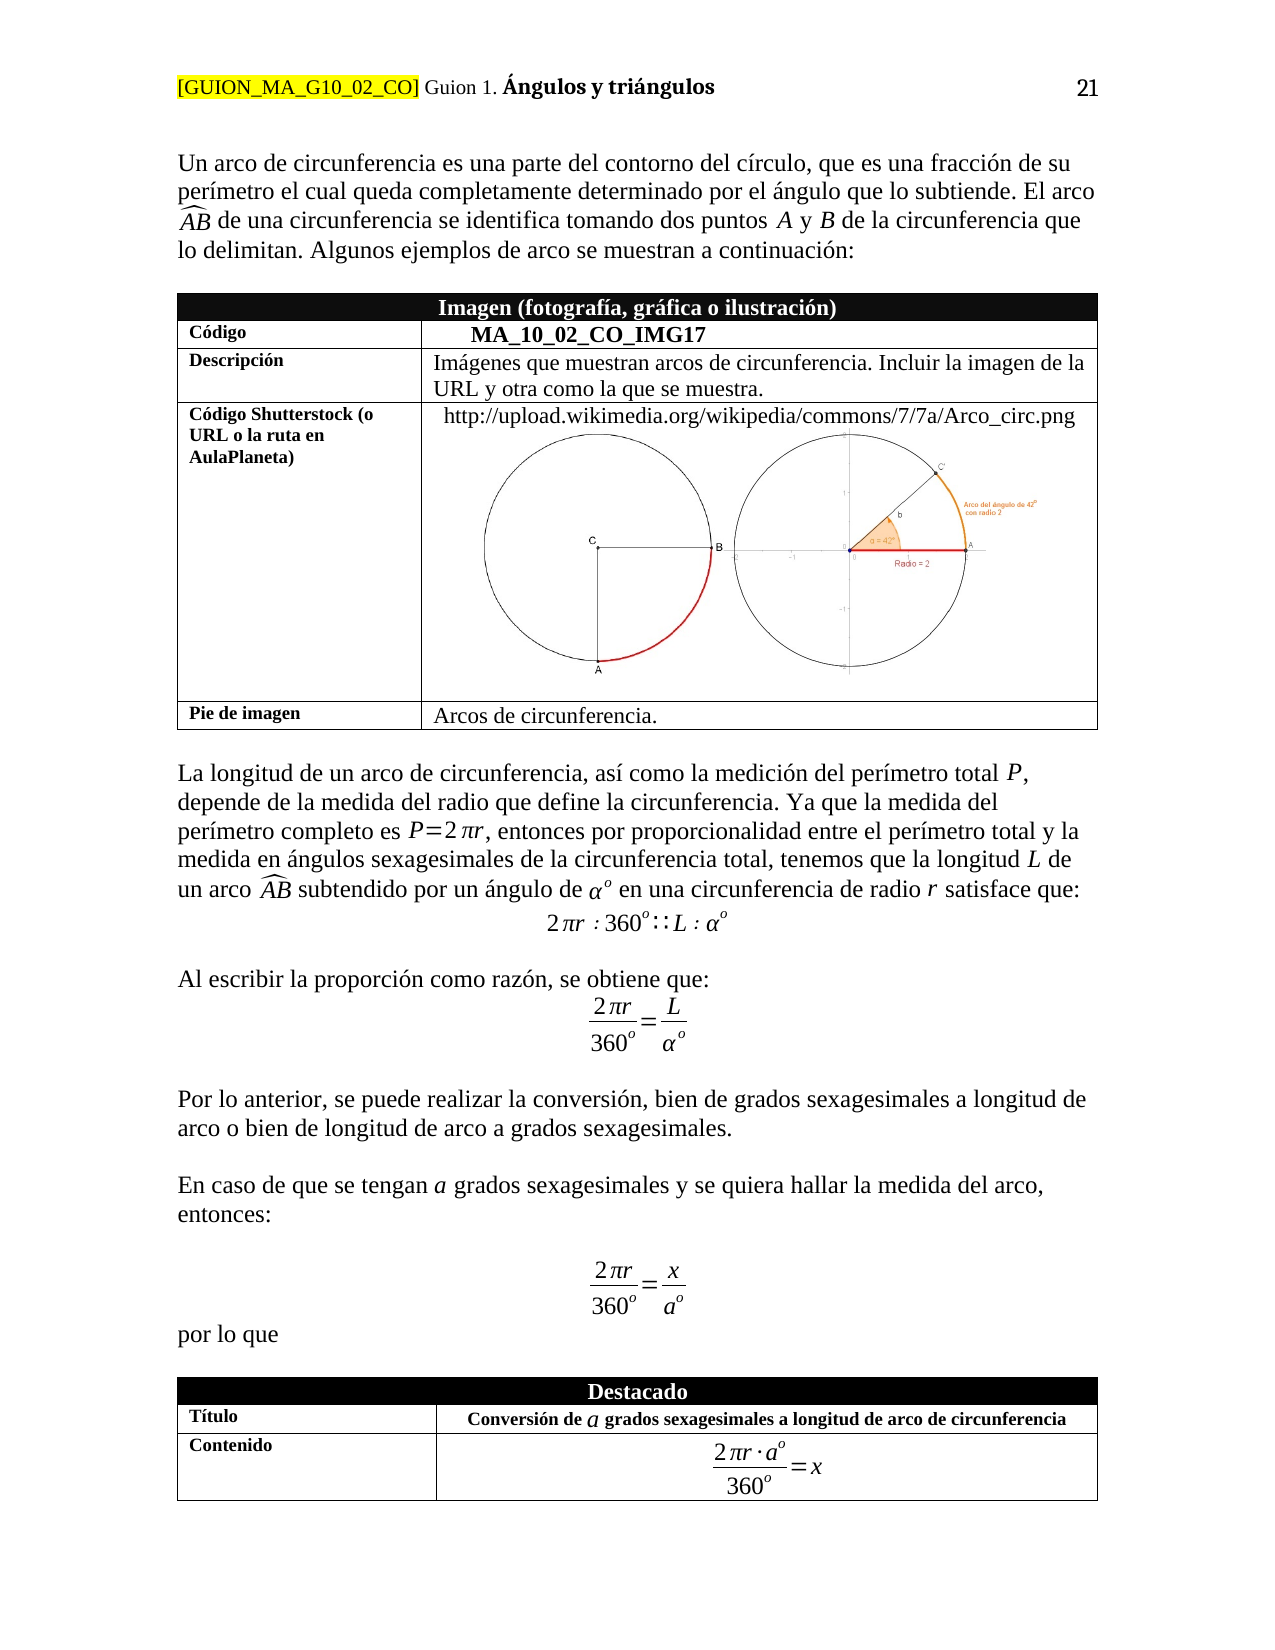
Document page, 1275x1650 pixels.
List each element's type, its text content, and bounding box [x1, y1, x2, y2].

table_cell Contenido [178, 1434, 436, 1500]
table_cell [437, 1434, 1097, 1500]
text por lo que [177, 1319, 1098, 1348]
text Al escribir la proporción como razón, se obtiene que: [177, 964, 1098, 993]
table_cell Arcos de circunferencia. [422, 702, 1097, 728]
text La longitud de un arco de circunferencia, así como la medición del perímetro total , depende de la medida del radio que define la circunferencia. Ya que la medida del perímetro completo es , entonces por proporcionalidad entre el perímetro total y la medida en ángulos sexagesimales de la circunferencia total, tenemos que la longitud de un arco subtendido por un ángulo de en una circunferencia de radio satisface que: [177, 758, 1098, 904]
table_cell Código Shutterstock (o URL o la ruta en AulaPlaneta) [178, 403, 421, 701]
table_cell Descripción [178, 349, 421, 402]
table_cell Pie de imagen [178, 702, 421, 728]
table_cell Imágenes que muestran arcos de circunferencia. Incluir la imagen de la URL y otra como la que se muestra. [422, 349, 1097, 402]
text En caso de que se tengan grados sexagesimales y se quiera hallar la medida del arco, entonces: [177, 1171, 1098, 1228]
table_cell MA_10_02_CO_IMG17 [422, 321, 1097, 348]
table_cell Conversión de grados sexagesimales a longitud de arco de circunferencia [437, 1405, 1097, 1433]
text Por lo anterior, se puede realizar la conversión, bien de grados sexagesimales a longitud de arco o bien de longitud de arco a grados sexagesimales. [177, 1084, 1098, 1142]
table_header Imagen (fotografía, gráfica o ilustración) [178, 294, 1097, 320]
table_cell http://upload.wikimedia.org/wikipedia/commons/7/7a/Arco_circ.png [422, 403, 1097, 701]
table_cell Código [178, 321, 421, 348]
picture [481, 428, 1038, 675]
table_header Destacado [178, 1378, 1097, 1404]
table_cell Título [178, 1405, 436, 1433]
text Un arco de circunferencia es una parte del contorno del círculo, que es una fracción de su perímetro el cual queda completamente determinado por el ángulo que lo subtiende. El arco de una circunferencia se identifica tomando dos puntos y de la circunferencia que lo delimitan. Algunos ejemplos de arco se muestran a continuación: [177, 148, 1098, 264]
